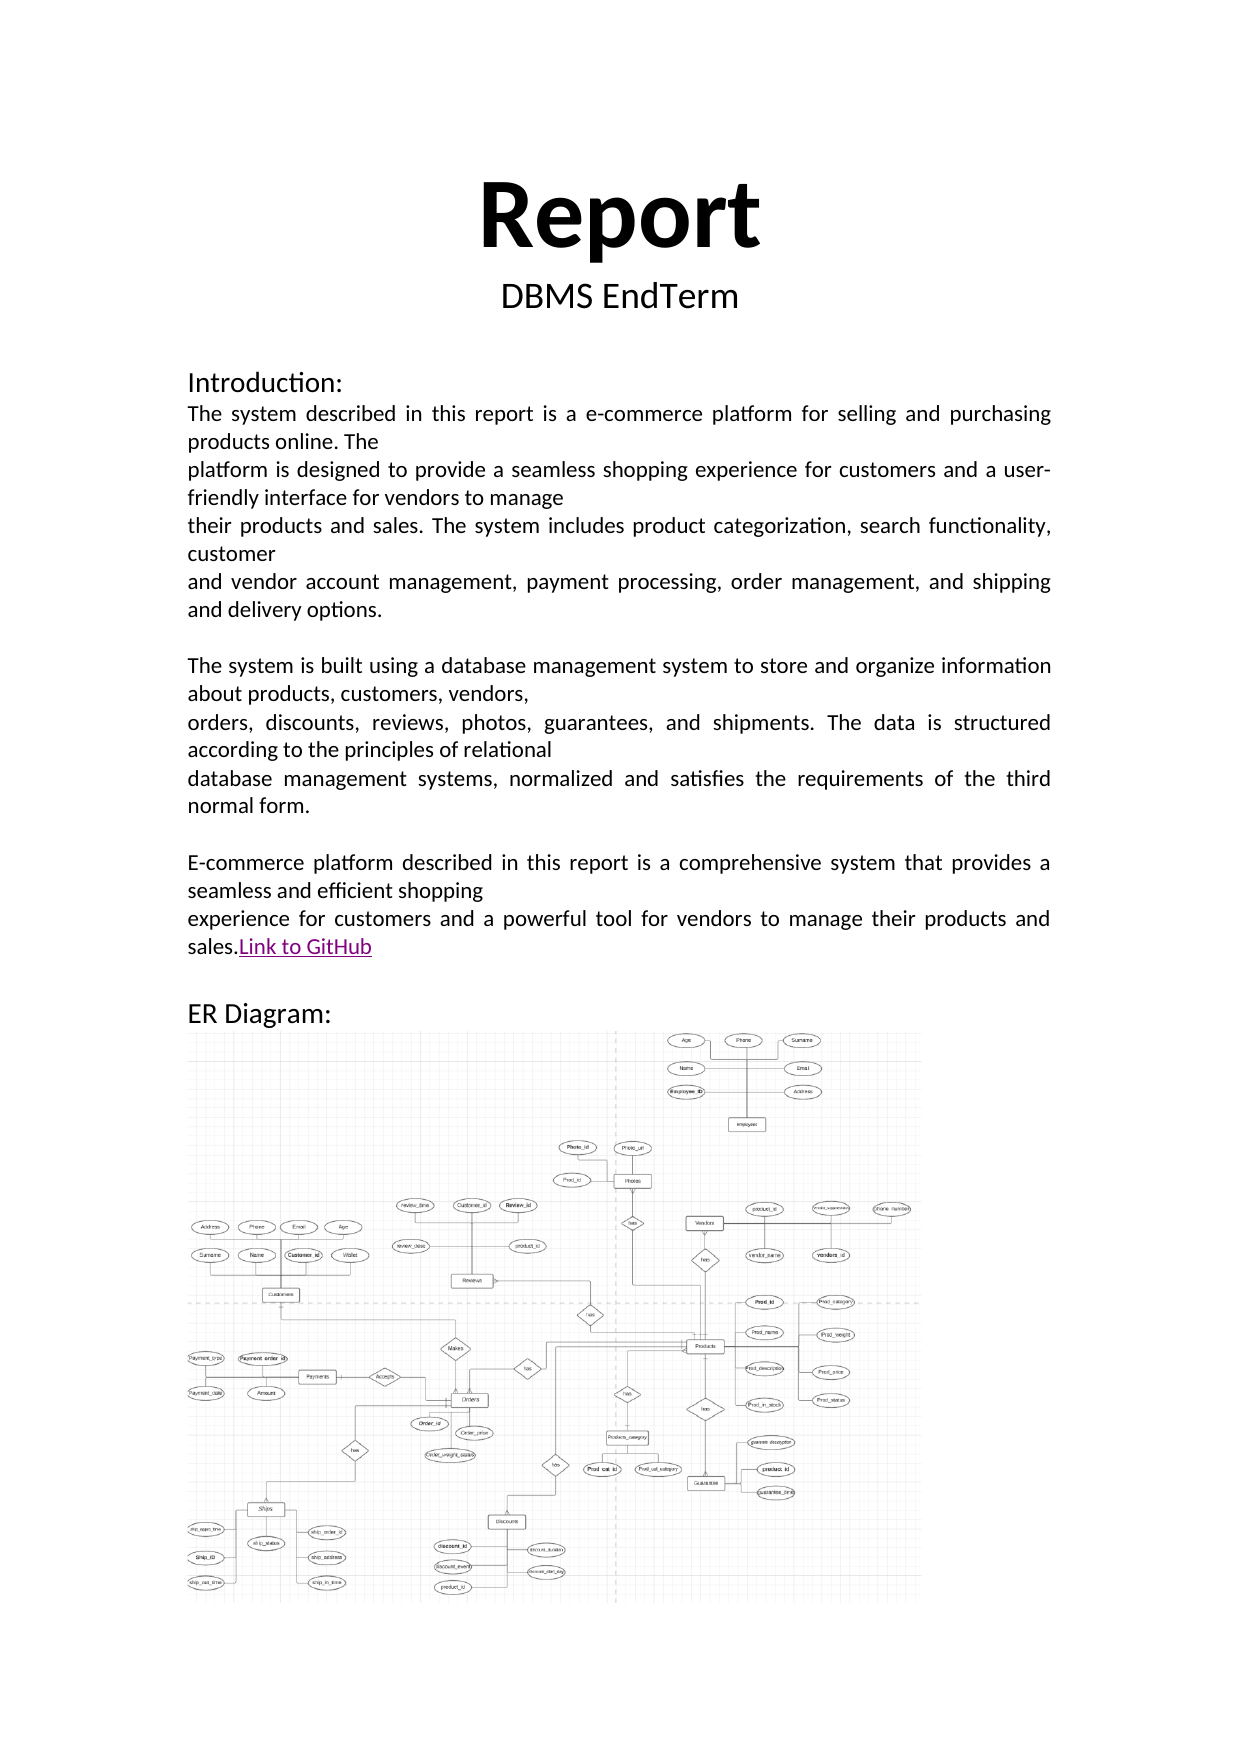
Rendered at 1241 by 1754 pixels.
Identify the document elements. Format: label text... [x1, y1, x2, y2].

text The system is built using a database management system to store and organize information about products, customers, vendors, [187, 652, 1053, 708]
text experience for customers and a powerful tool for vendors to manage their products and sales.Link to GitHub [187, 904, 1053, 960]
text platform is designed to provide a seamless shopping experience for customers and a user-friendly interface for vendors to manage [187, 455, 1053, 511]
text and vendor account management, payment processing, order management, and shipping and delivery options. [187, 567, 1053, 623]
text their products and sales. The system includes product categorization, search functionality, customer [187, 511, 1053, 567]
text The system described in this report is a e-commerce platform for selling and purchasing products online. The [187, 399, 1053, 455]
text DBMS EndTerm [187, 272, 1053, 318]
text orders, discounts, reviews, photos, guarantees, and shipments. The data is structured according to the principles of relational [187, 708, 1053, 764]
text database management systems, normalized and satisfies the requirements of the third normal form. [187, 764, 1053, 820]
picture [187, 1031, 922, 1603]
text ER Diagram: [187, 995, 1053, 1031]
text Report [187, 150, 1053, 272]
text E-commerce platform described in this report is a comprehensive system that provides a seamless and efficient shopping [187, 848, 1053, 904]
text Introduction: [187, 364, 1053, 399]
